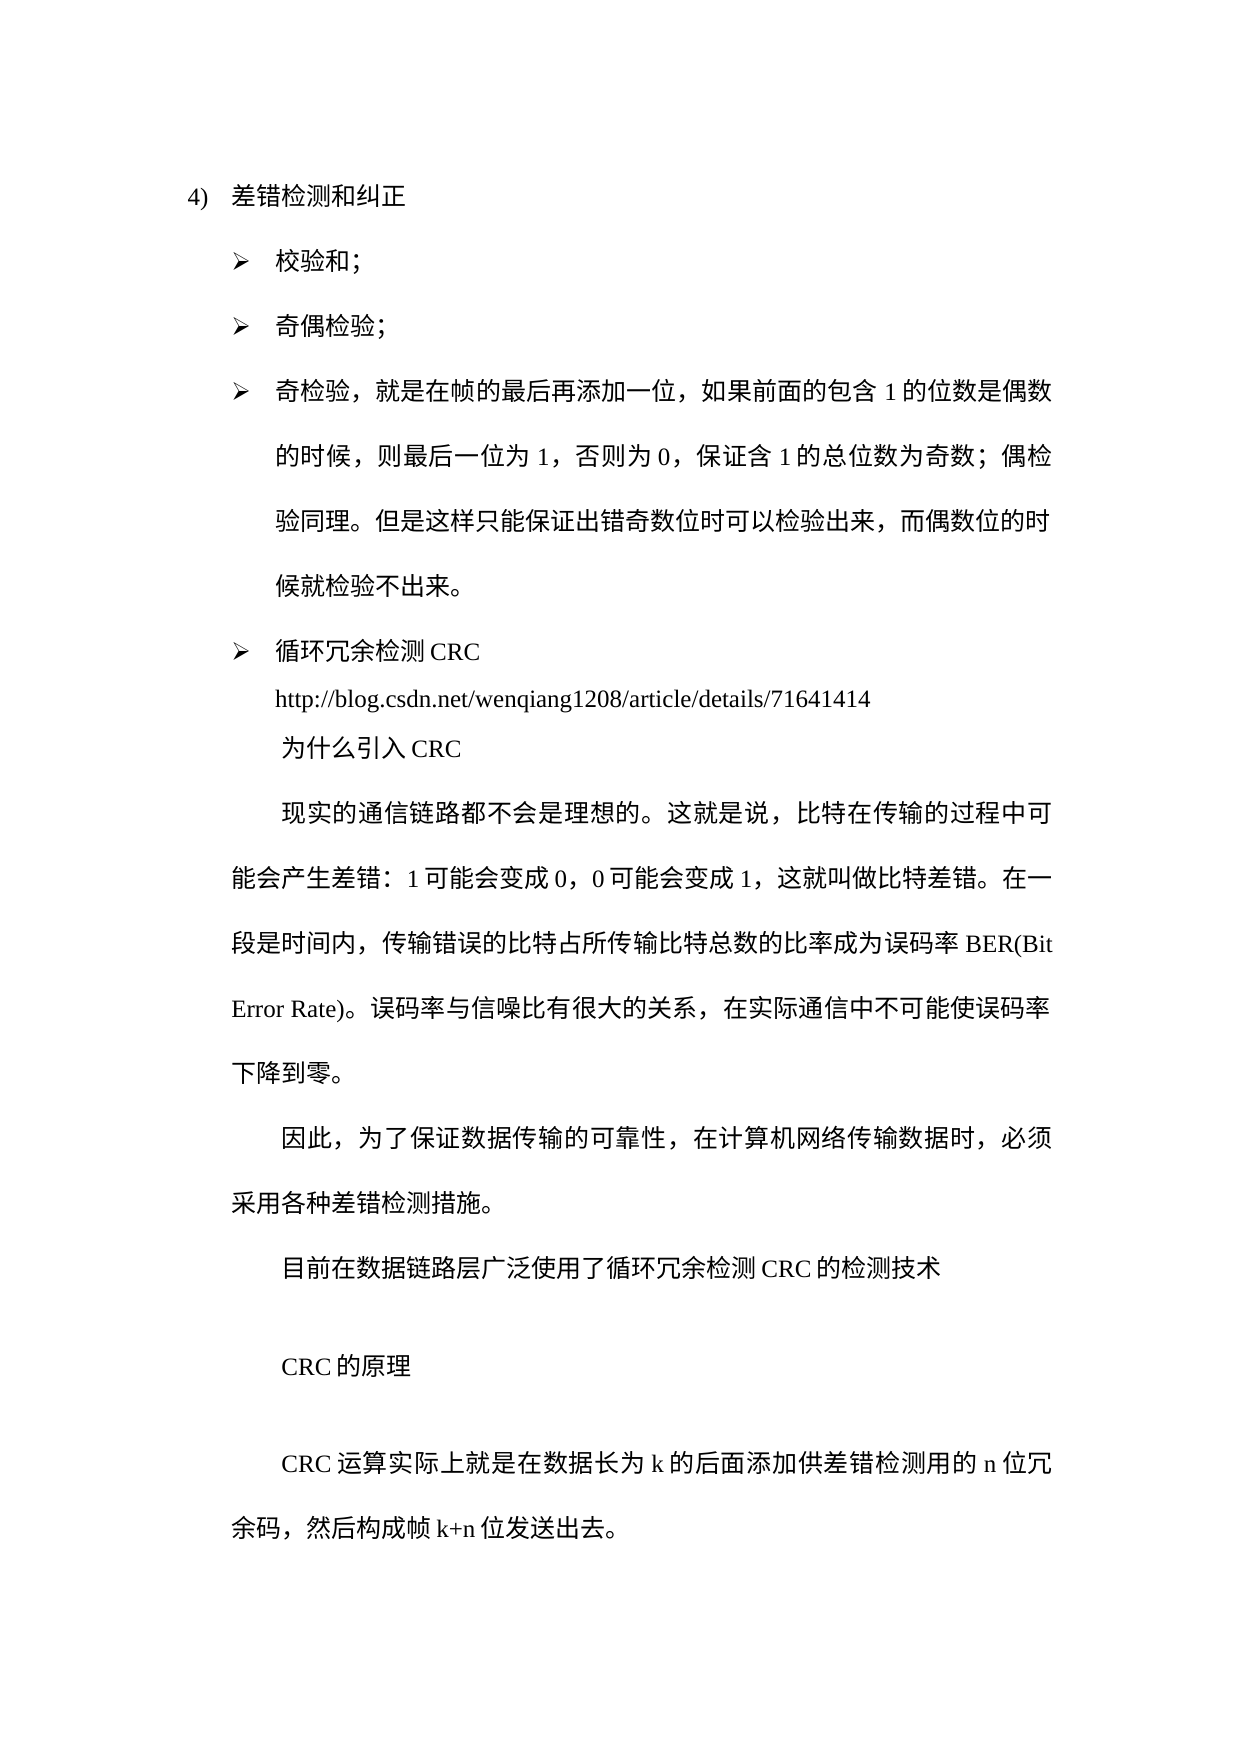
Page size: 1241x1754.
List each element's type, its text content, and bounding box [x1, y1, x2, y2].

list 因此，为了保证数据传输的可靠性，在计算机网络传输数据时，必须采用各种差错检测措施。 [231, 1104, 1053, 1234]
list http://blog.csdn.net/wenqiang1208/article/details/71641414 [275, 682, 1053, 714]
list CRC的原理 [231, 1332, 1053, 1397]
list 校验和； [231, 227, 1053, 292]
list 现实的通信链路都不会是理想的。这就是说，比特在传输的过程中可能会产生差错：1可能会变成0，0可能会变成1，这就叫做比特差错。在一段是时间内，传输错误的比特占所传输比特总数的比率成为误码率BER(Bit Error Rate)。误码率与信噪比有很大的关系，在实际通信中不可能使误码率下降到零。 [231, 779, 1053, 1104]
list 为什么引入CRC [231, 714, 1053, 779]
list CRC运算实际上就是在数据长为k的后面添加供差错检测用的n位冗余码，然后构成帧k+n位发送出去。 [231, 1429, 1053, 1559]
list 奇偶检验； [231, 292, 1053, 357]
list 差错检测和纠正 [187, 162, 1053, 227]
list 奇检验，就是在帧的最后再添加一位，如果前面的包含1的位数是偶数的时候，则最后一位为1，否则为0，保证含1的总位数为奇数；偶检验同理。但是这样只能保证出错奇数位时可以检验出来，而偶数位的时候就检验不出来。 [231, 357, 1053, 617]
list 循环冗余检测CRC [231, 617, 1053, 682]
list 目前在数据链路层广泛使用了循环冗余检测CRC的检测技术 [231, 1234, 1053, 1299]
